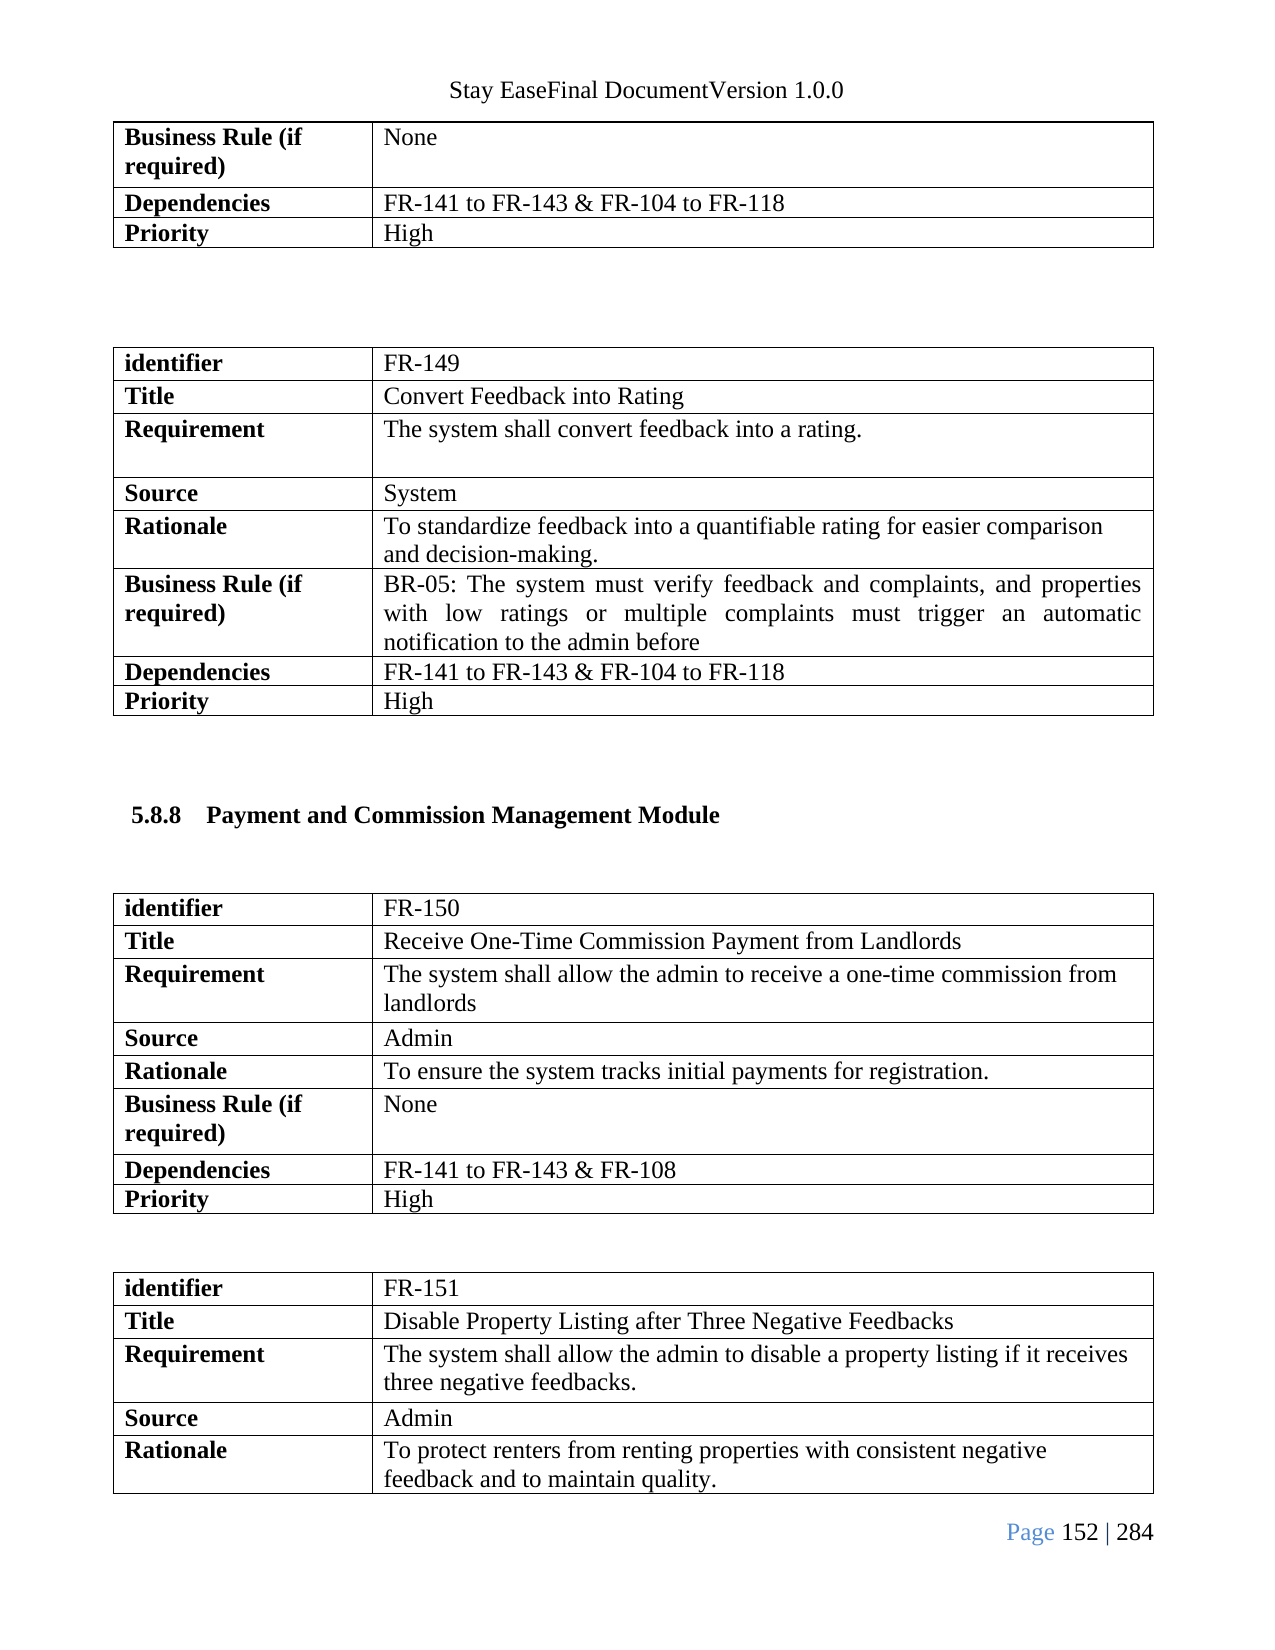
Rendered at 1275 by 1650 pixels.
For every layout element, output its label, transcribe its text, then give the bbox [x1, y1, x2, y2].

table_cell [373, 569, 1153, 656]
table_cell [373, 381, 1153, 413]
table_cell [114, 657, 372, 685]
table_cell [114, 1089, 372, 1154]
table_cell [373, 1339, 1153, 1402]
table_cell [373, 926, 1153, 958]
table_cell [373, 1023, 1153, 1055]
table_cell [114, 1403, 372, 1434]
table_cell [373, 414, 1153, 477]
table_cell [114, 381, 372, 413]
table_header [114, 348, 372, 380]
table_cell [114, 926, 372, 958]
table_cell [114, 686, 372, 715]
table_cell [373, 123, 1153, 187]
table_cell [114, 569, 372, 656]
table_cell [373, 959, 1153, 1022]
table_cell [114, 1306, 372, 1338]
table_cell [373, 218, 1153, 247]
subtitle Payment and Commission Management Module [131, 800, 1181, 828]
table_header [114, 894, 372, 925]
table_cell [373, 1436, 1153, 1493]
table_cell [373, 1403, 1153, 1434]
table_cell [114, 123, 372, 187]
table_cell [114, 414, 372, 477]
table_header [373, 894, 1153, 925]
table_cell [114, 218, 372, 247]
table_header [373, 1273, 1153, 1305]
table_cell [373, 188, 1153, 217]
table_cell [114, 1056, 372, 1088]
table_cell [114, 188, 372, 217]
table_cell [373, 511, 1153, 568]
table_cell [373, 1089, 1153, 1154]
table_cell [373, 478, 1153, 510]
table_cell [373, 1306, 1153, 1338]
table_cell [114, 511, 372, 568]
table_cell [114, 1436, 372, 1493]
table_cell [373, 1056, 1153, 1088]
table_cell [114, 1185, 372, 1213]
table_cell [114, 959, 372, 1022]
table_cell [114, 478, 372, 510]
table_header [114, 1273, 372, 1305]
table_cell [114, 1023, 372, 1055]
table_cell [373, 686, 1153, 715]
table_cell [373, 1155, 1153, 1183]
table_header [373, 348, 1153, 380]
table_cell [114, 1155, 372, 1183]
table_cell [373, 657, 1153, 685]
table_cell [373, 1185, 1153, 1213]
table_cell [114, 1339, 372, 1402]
